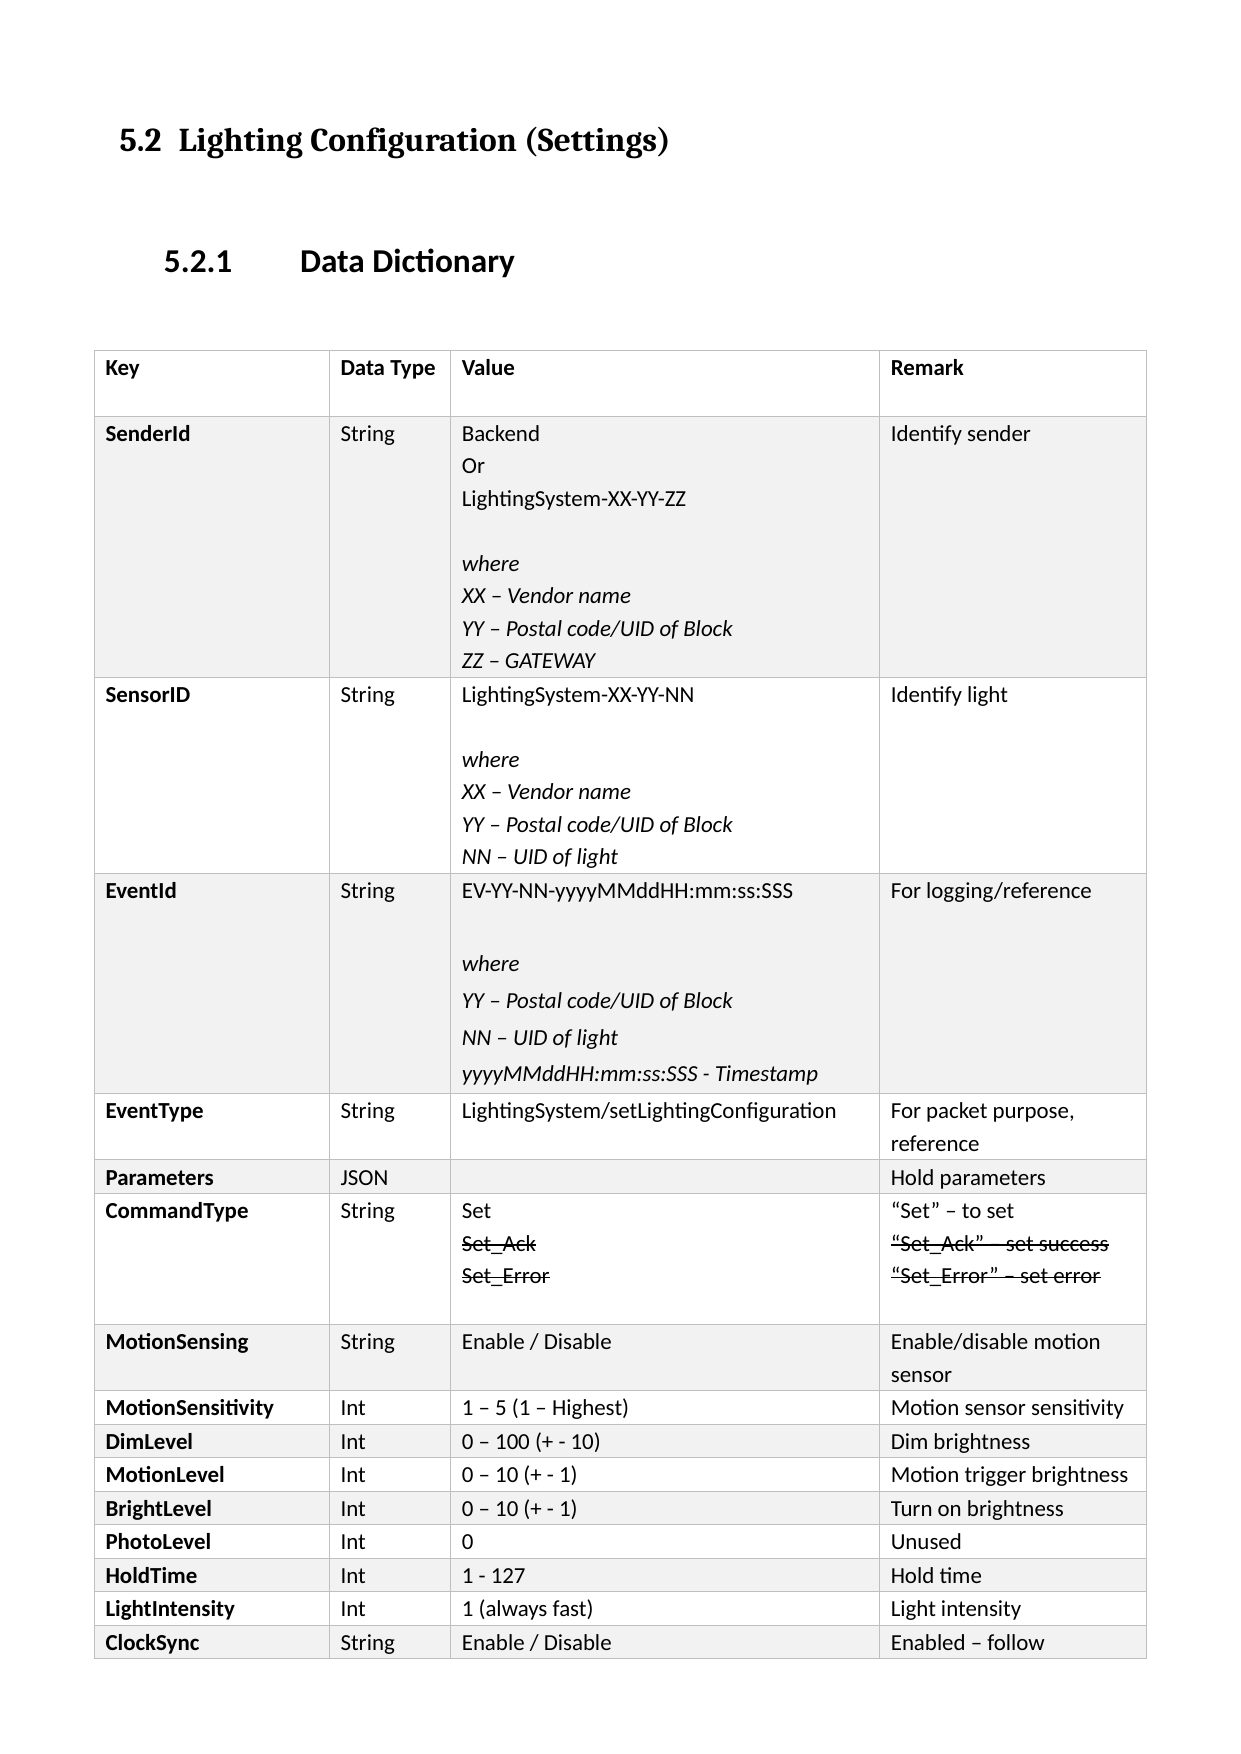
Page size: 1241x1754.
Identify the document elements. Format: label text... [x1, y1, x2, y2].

table_cell Hold parameters [880, 1160, 1146, 1193]
table_cell BrightLevel [95, 1492, 329, 1524]
table_cell HoldTime [95, 1559, 329, 1591]
table_cell Hold time [880, 1559, 1146, 1591]
table_header Value [451, 351, 879, 416]
table_cell Enable / Disable [451, 1626, 879, 1658]
table_cell Backend Or LightingSystem-XX-YY-ZZ where XX – Vendor name YY – Postal code/UID of Block ZZ – GATEWAY [451, 417, 879, 677]
table_cell String [330, 678, 450, 873]
table_header Remark [880, 351, 1146, 416]
table_cell [451, 1160, 879, 1193]
table_cell Enable / Disable [451, 1325, 879, 1390]
table_cell String [330, 1325, 450, 1390]
table_cell DimLevel [95, 1425, 329, 1457]
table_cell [880, 1626, 1146, 1658]
table_cell LightIntensity [95, 1592, 329, 1625]
table_cell Identify light [880, 678, 1146, 873]
table_cell Enable/disable motion sensor [880, 1325, 1146, 1390]
table_cell CommandType [95, 1194, 329, 1324]
table_cell Light intensity [880, 1592, 1146, 1625]
table_cell MotionLevel [95, 1458, 329, 1491]
table_cell Motion trigger brightness [880, 1458, 1146, 1491]
table_cell EventId [95, 874, 329, 1093]
table_cell MotionSensing [95, 1325, 329, 1390]
table_cell EventType [95, 1094, 329, 1159]
table_cell SensorID [95, 678, 329, 873]
table_cell Dim brightness [880, 1425, 1146, 1457]
table_cell Int [330, 1425, 450, 1457]
table_cell Int [330, 1458, 450, 1491]
table_cell “Set” – to set “Set_Ack” – set success “Set_Error” – set error [880, 1194, 1146, 1324]
subtitle Lighting Configuration (Settings) [119, 108, 1165, 173]
table_cell String [330, 417, 450, 677]
table_cell 0 – 100 (+ - 10) [451, 1425, 879, 1457]
table_cell Motion sensor sensitivity [880, 1391, 1146, 1423]
table_cell 0 – 10 (+ - 1) [451, 1458, 879, 1491]
table_cell String [330, 1094, 450, 1159]
table_cell Int [330, 1492, 450, 1524]
table_cell 0 – 10 (+ - 1) [451, 1492, 879, 1524]
table_cell Int [330, 1391, 450, 1423]
table_cell String [330, 1626, 450, 1658]
table_cell Int [330, 1559, 450, 1591]
table_cell LightingSystem-XX-YY-NN where XX – Vendor name YY – Postal code/UID of Block NN – UID of light [451, 678, 879, 873]
table_cell 1 (always fast) [451, 1592, 879, 1625]
table_cell SenderId [95, 417, 329, 677]
table_cell String [330, 874, 450, 1093]
table_cell Int [330, 1525, 450, 1558]
table_cell JSON [330, 1160, 450, 1193]
table_cell 0 [451, 1525, 879, 1558]
table_cell For packet purpose, reference [880, 1094, 1146, 1159]
table_cell 1 - 127 [451, 1559, 879, 1591]
table_cell Identify sender [880, 417, 1146, 677]
subtitle Data Dictionary [164, 228, 1165, 293]
table_cell Turn on brightness [880, 1492, 1146, 1524]
table_cell PhotoLevel [95, 1525, 329, 1558]
table_header Key [95, 351, 329, 416]
table_cell LightingSystem/setLightingConfiguration [451, 1094, 879, 1159]
table_cell ClockSync [95, 1626, 329, 1658]
table_cell String [330, 1194, 450, 1324]
table_cell Int [330, 1592, 450, 1625]
table_cell MotionSensitivity [95, 1391, 329, 1423]
table_cell Unused [880, 1525, 1146, 1558]
table_cell 1 – 5 (1 – Highest) [451, 1391, 879, 1423]
table_cell Set Set_Ack Set_Error [451, 1194, 879, 1324]
table_header Data Type [330, 351, 450, 416]
table_cell For logging/reference [880, 874, 1146, 1093]
table_cell Parameters [95, 1160, 329, 1193]
table_cell EV-YY-NN-yyyyMMddHH:mm:ss:SSS where YY – Postal code/UID of Block NN – UID of light yyyyMMddHH:mm:ss:SSS - Timestamp [451, 874, 879, 1093]
